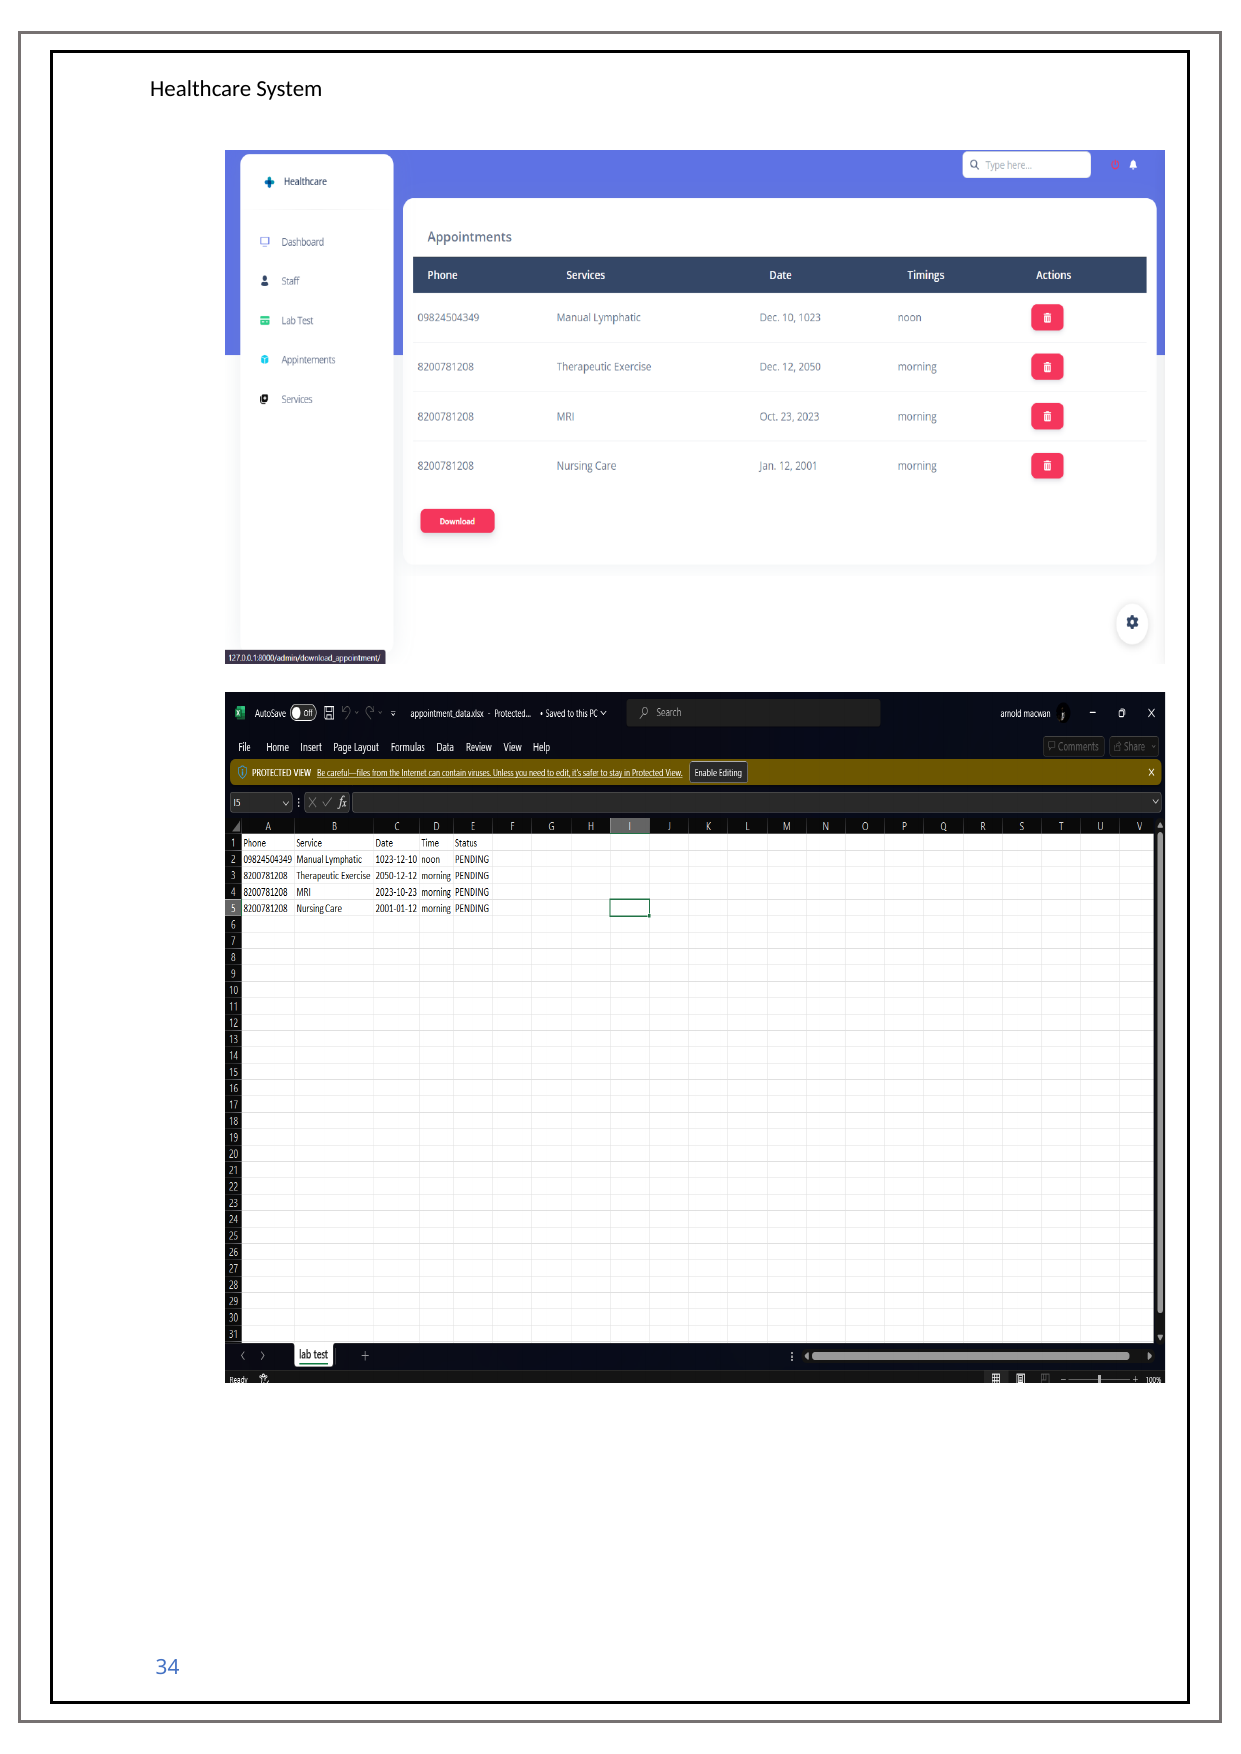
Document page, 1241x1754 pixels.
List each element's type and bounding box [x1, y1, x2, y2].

picture [225, 150, 1165, 664]
picture [225, 692, 1166, 1383]
